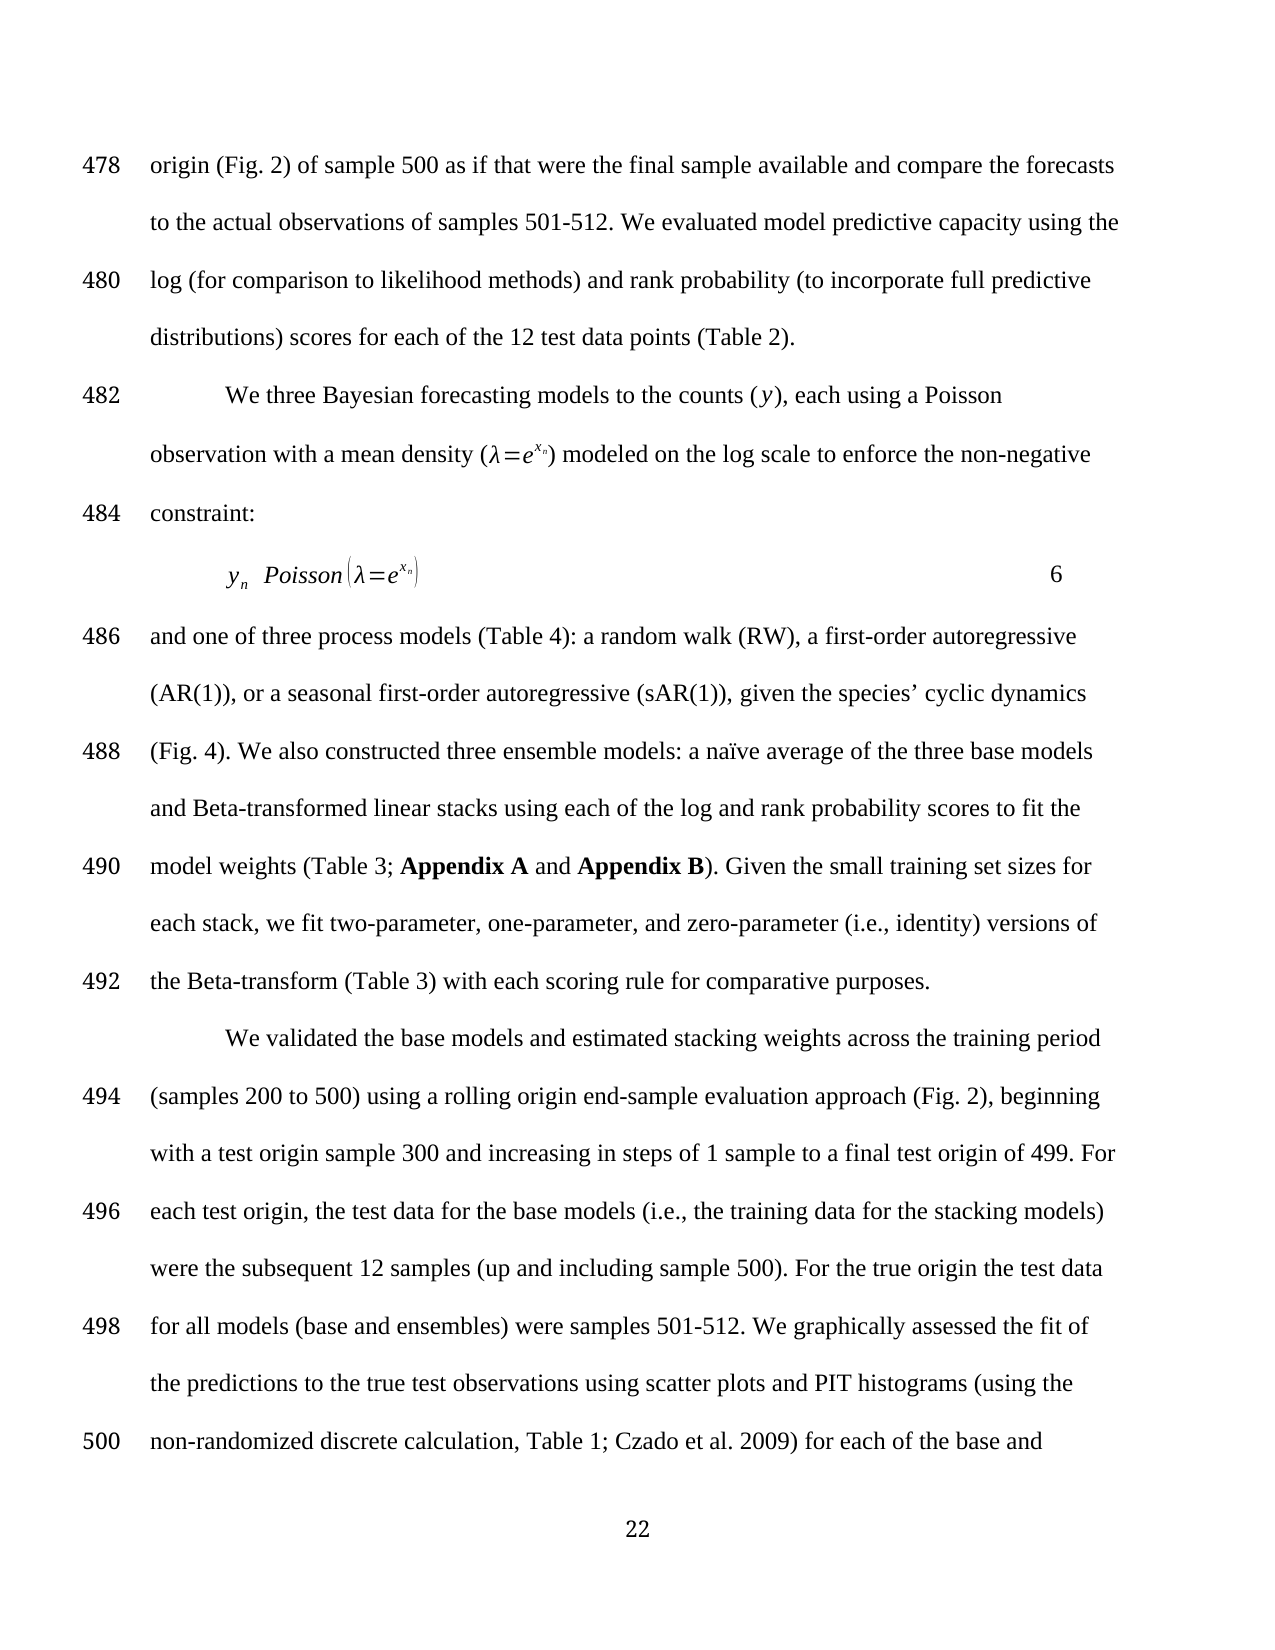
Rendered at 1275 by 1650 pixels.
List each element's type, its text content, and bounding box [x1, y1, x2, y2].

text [150, 150, 1125, 351]
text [150, 1023, 1125, 1455]
text We three Bayesian forecasting models to the counts (), each using a Poisson observation with a mean density () modeled on the log scale to enforce the non-negative constraint: [150, 380, 1125, 527]
text and one of three process models (Table 4): a random walk (RW), a first-order autoregressive (AR(1)), or a seasonal first-order autoregressive (sAR(1)), given the species’ cyclic dynamics (Fig. 4). We also constructed three ensemble models: a naïve average of the three base models and Beta-transformed linear stacks using each of the log and rank probability scores to fit the model weights (Table 3; Appendix A and Appendix B). Given the small training set sizes for each stack, we fit two-parameter, one-parameter, and zero-parameter (i.e., identity) versions of the Beta-transform (Table 3) with each scoring rule for comparative purposes. [150, 621, 1125, 995]
text 6 [150, 555, 1125, 592]
